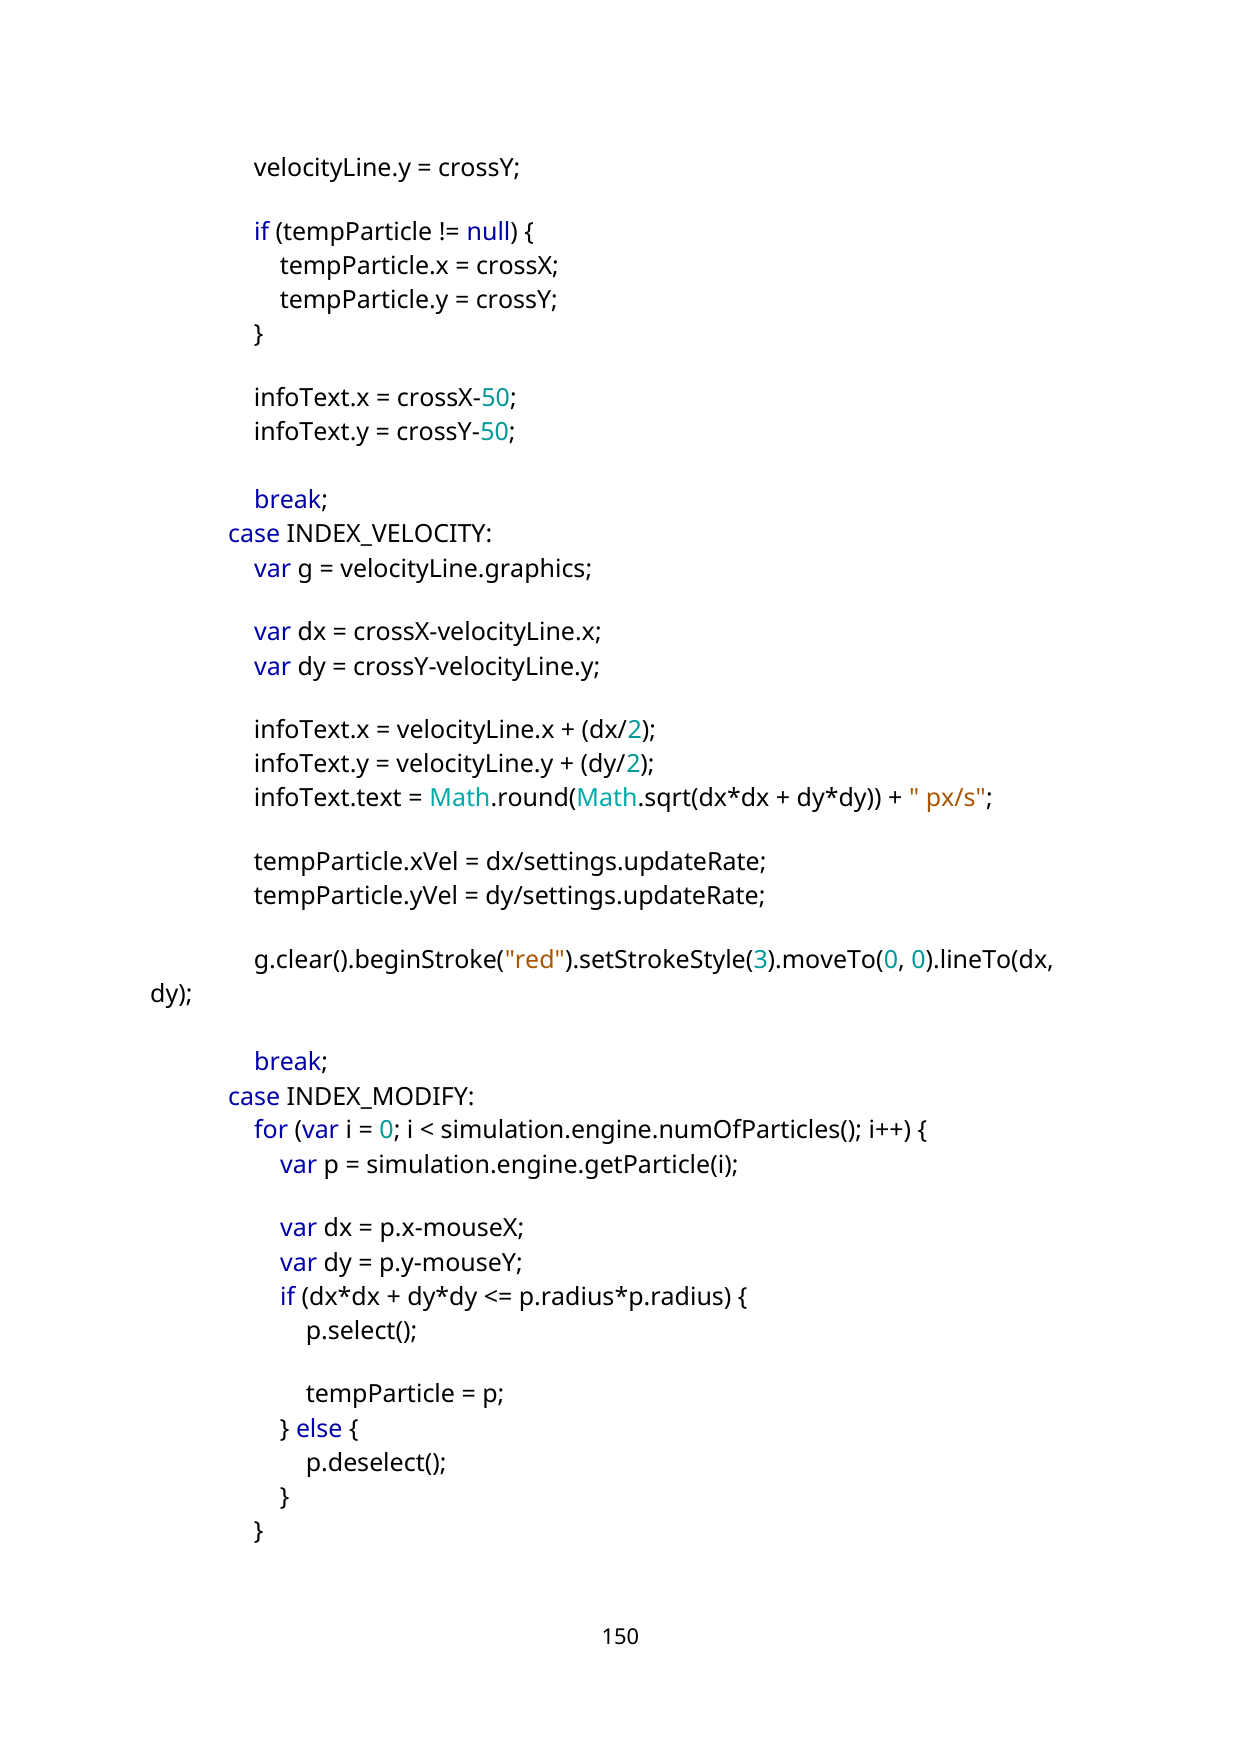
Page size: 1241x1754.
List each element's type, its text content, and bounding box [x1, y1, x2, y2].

text case INDEX_MODIFY: [150, 1078, 1090, 1112]
text var dy = p.y-mouseY; [150, 1244, 1090, 1278]
text infoText.x = crossX-50; [150, 380, 1090, 414]
text p.deselect(); [150, 1444, 1090, 1478]
text tempParticle.y = crossY; [150, 282, 1090, 316]
text var g = velocityLine.graphics; [150, 550, 1090, 584]
text p.select(); [150, 1312, 1090, 1346]
text } [150, 1478, 1090, 1512]
text } [150, 316, 1090, 350]
text infoText.x = velocityLine.x + (dx/2); [150, 712, 1090, 746]
text var dx = p.x-mouseX; [150, 1210, 1090, 1244]
text } [150, 1512, 1090, 1546]
text var dx = crossX-velocityLine.x; [150, 614, 1090, 648]
text if (dx*dx + dy*dy <= p.radius*p.radius) { [150, 1278, 1090, 1312]
text tempParticle.yVel = dy/settings.updateRate; [150, 878, 1090, 912]
text break; [150, 482, 1090, 516]
text tempParticle.xVel = dx/settings.updateRate; [150, 844, 1090, 878]
text tempParticle.x = crossX; [150, 248, 1090, 282]
text var dy = crossY-velocityLine.y; [150, 648, 1090, 682]
text case INDEX_VELOCITY: [150, 516, 1090, 550]
text break; [150, 1044, 1090, 1078]
text infoText.text = Math.round(Math.sqrt(dx*dx + dy*dy)) + " px/s"; [150, 780, 1090, 814]
text if (tempParticle != null) { [150, 214, 1090, 248]
text tempParticle = p; [150, 1376, 1090, 1410]
text velocityLine.y = crossY; [150, 150, 1090, 184]
text } else { [150, 1410, 1090, 1444]
text for (var i = 0; i < simulation.engine.numOfParticles(); i++) { [150, 1112, 1090, 1146]
text g.clear().beginStroke("red").setStrokeStyle(3).moveTo(0, 0).lineTo(dx, dy); [150, 942, 1090, 1010]
text var p = simulation.engine.getParticle(i); [150, 1146, 1090, 1180]
text infoText.y = crossY-50; [150, 414, 1090, 448]
text infoText.y = velocityLine.y + (dy/2); [150, 746, 1090, 780]
